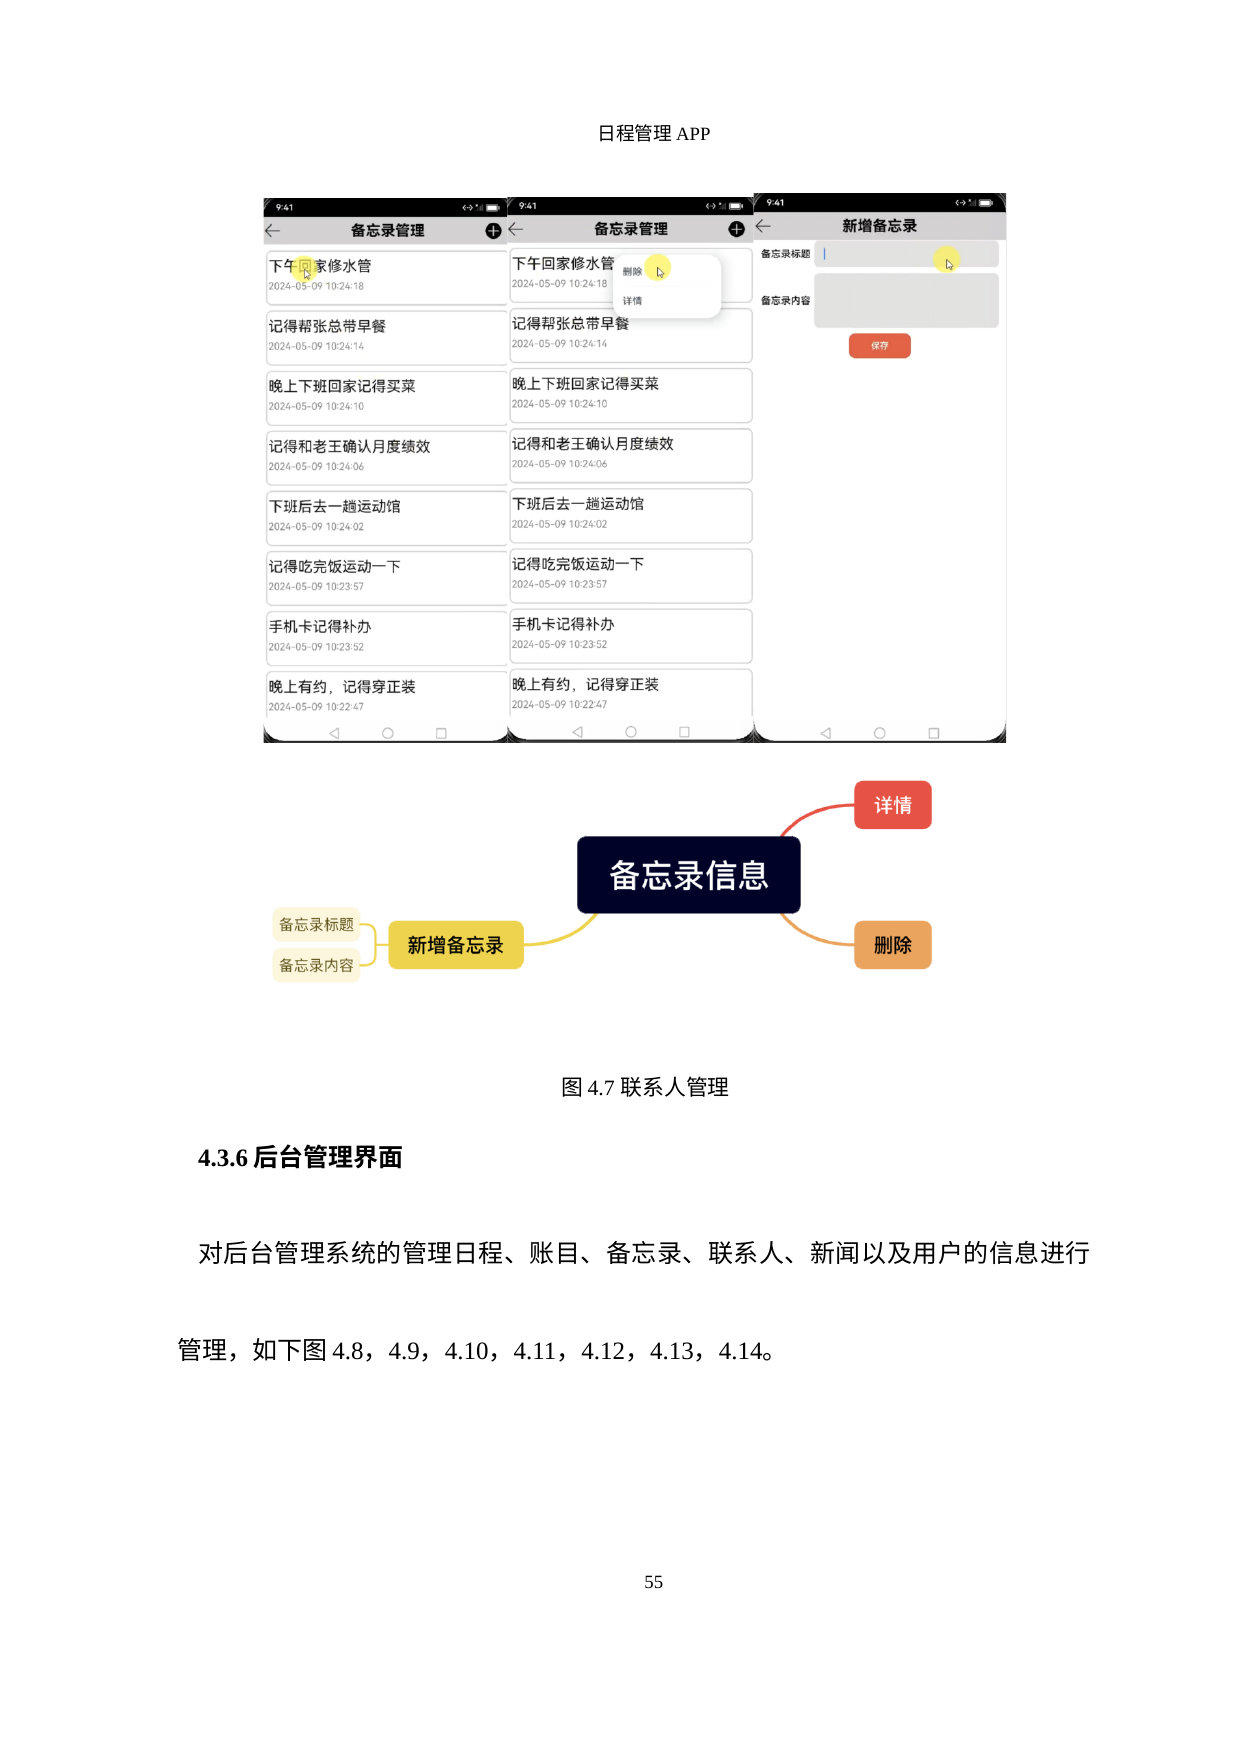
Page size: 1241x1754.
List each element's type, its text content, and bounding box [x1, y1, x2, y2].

picture [263, 193, 1007, 743]
text 图4.7 联系人管理 [177, 1069, 1093, 1102]
text 对后台管理系统的管理日程、账目、备忘录、联系人、新闻以及用户的信息进行管理，如下图4.8，4.9，4.10，4.11，4.12，4.13，4.14。 [177, 1219, 1093, 1381]
subtitle 4.3.6后台管理界面 [177, 1123, 1093, 1188]
picture [257, 744, 1013, 1045]
